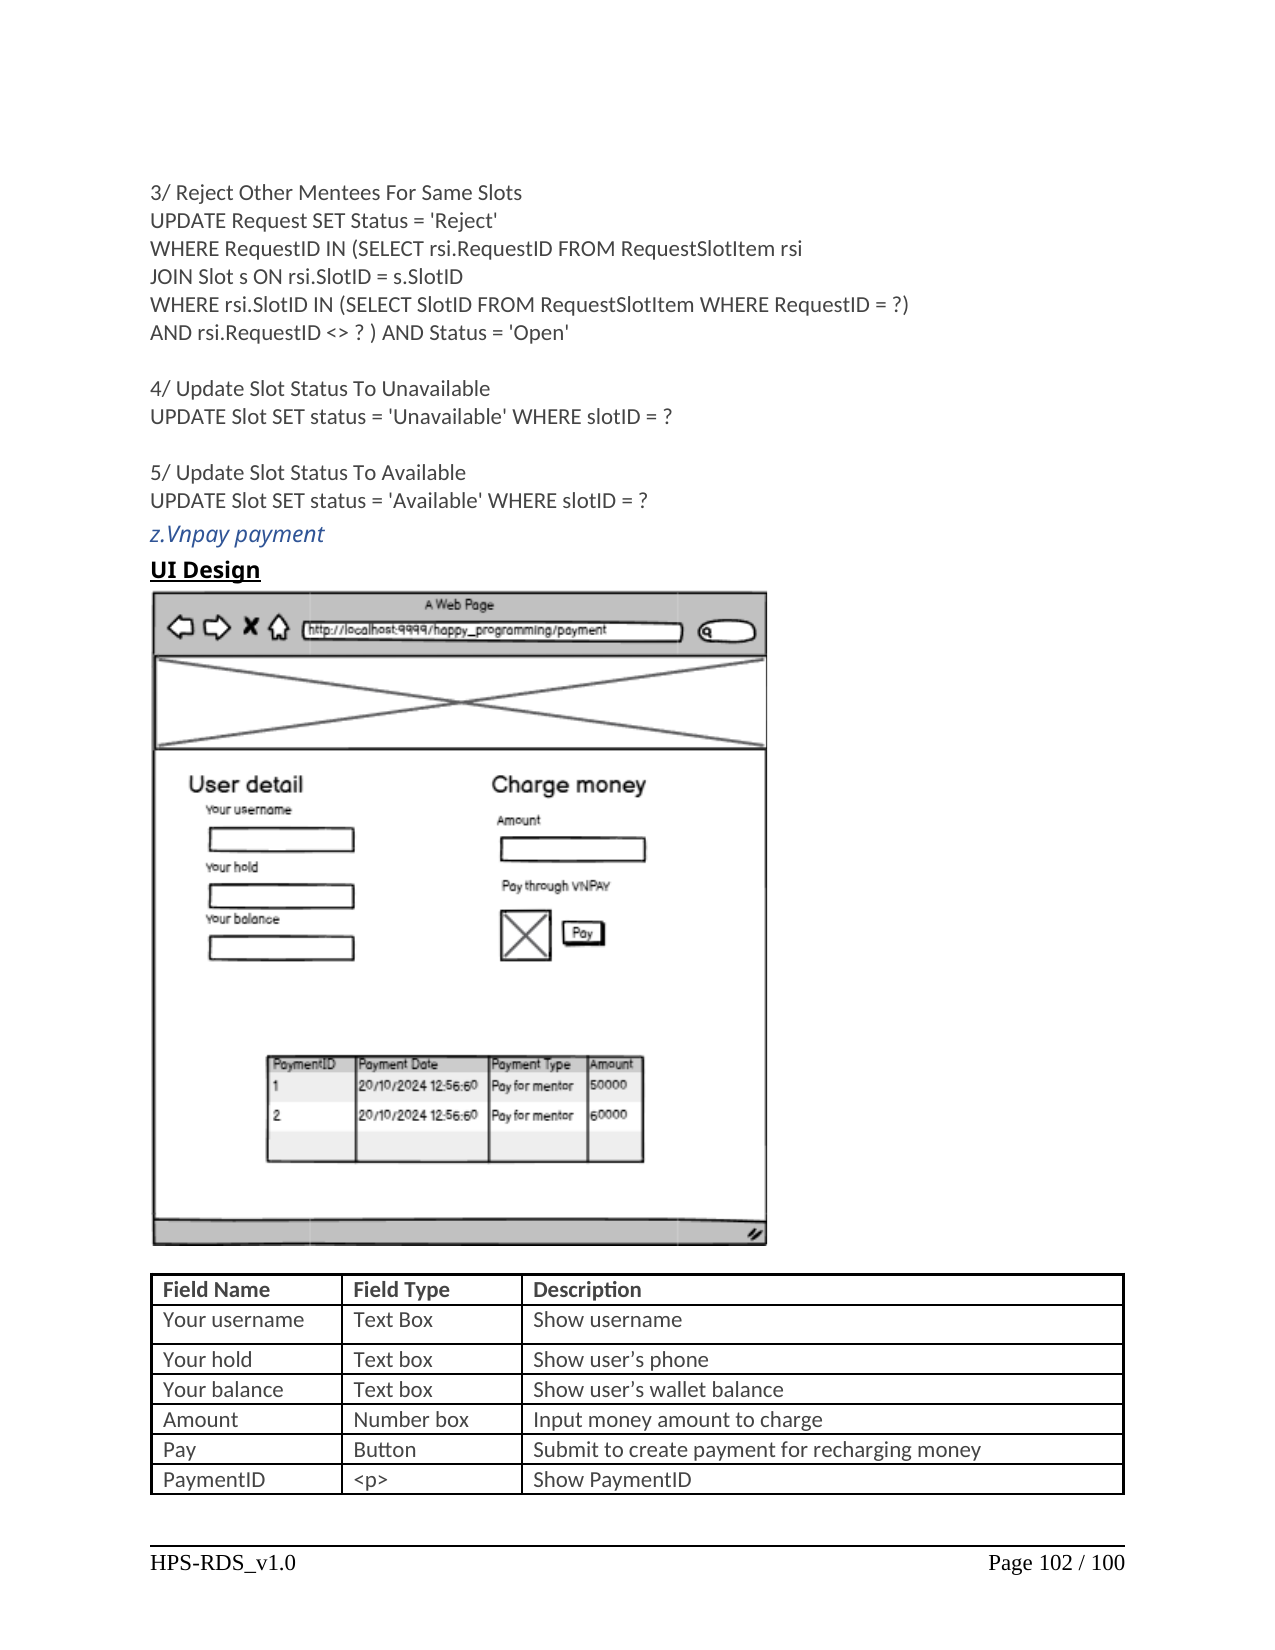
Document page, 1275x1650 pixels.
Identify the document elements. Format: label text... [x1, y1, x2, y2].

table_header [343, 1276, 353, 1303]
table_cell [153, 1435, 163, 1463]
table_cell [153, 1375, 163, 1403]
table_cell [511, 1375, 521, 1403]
text UPDATE Slot SET status = 'Available' WHERE slotID = ? [150, 486, 1125, 514]
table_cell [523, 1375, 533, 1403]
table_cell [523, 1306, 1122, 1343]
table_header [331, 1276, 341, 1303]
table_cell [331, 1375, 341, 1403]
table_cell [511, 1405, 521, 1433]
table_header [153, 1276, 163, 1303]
text 5/ Update Slot Status To Available [150, 458, 1125, 486]
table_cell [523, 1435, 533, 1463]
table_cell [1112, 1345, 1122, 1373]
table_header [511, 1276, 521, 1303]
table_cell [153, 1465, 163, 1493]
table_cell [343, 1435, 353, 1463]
text 3/ Reject Other Mentees For Same Slots [150, 178, 1125, 206]
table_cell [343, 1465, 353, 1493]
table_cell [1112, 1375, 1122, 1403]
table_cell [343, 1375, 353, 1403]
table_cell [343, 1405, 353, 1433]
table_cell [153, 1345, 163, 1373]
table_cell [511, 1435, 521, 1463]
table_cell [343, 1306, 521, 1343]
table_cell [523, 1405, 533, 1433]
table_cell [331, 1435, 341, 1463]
text WHERE rsi.SlotID IN (SELECT SlotID FROM RequestSlotItem WHERE RequestID = ?) [150, 290, 1125, 318]
text 4/ Update Slot Status To Unavailable [150, 374, 1125, 402]
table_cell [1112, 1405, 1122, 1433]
subtitle z.Vnpay payment [150, 518, 1125, 550]
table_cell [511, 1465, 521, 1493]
subtitle UI Design [150, 554, 1125, 585]
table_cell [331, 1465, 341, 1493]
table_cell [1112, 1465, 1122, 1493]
picture [150, 585, 768, 1246]
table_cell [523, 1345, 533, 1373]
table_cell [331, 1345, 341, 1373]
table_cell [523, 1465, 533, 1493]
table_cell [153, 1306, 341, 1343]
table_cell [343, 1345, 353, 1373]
text AND rsi.RequestID <> ? ) AND Status = 'Open' [150, 318, 1125, 346]
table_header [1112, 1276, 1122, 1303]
text JOIN Slot s ON rsi.SlotID = s.SlotID [150, 262, 1125, 290]
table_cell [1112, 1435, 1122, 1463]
text UPDATE Request SET Status = 'Reject' [150, 206, 1125, 234]
text WHERE RequestID IN (SELECT rsi.RequestID FROM RequestSlotItem rsi [150, 234, 1125, 262]
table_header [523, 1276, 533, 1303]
text UPDATE Slot SET status = 'Unavailable' WHERE slotID = ? [150, 402, 1125, 430]
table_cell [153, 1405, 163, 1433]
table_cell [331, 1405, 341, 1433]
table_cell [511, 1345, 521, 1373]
